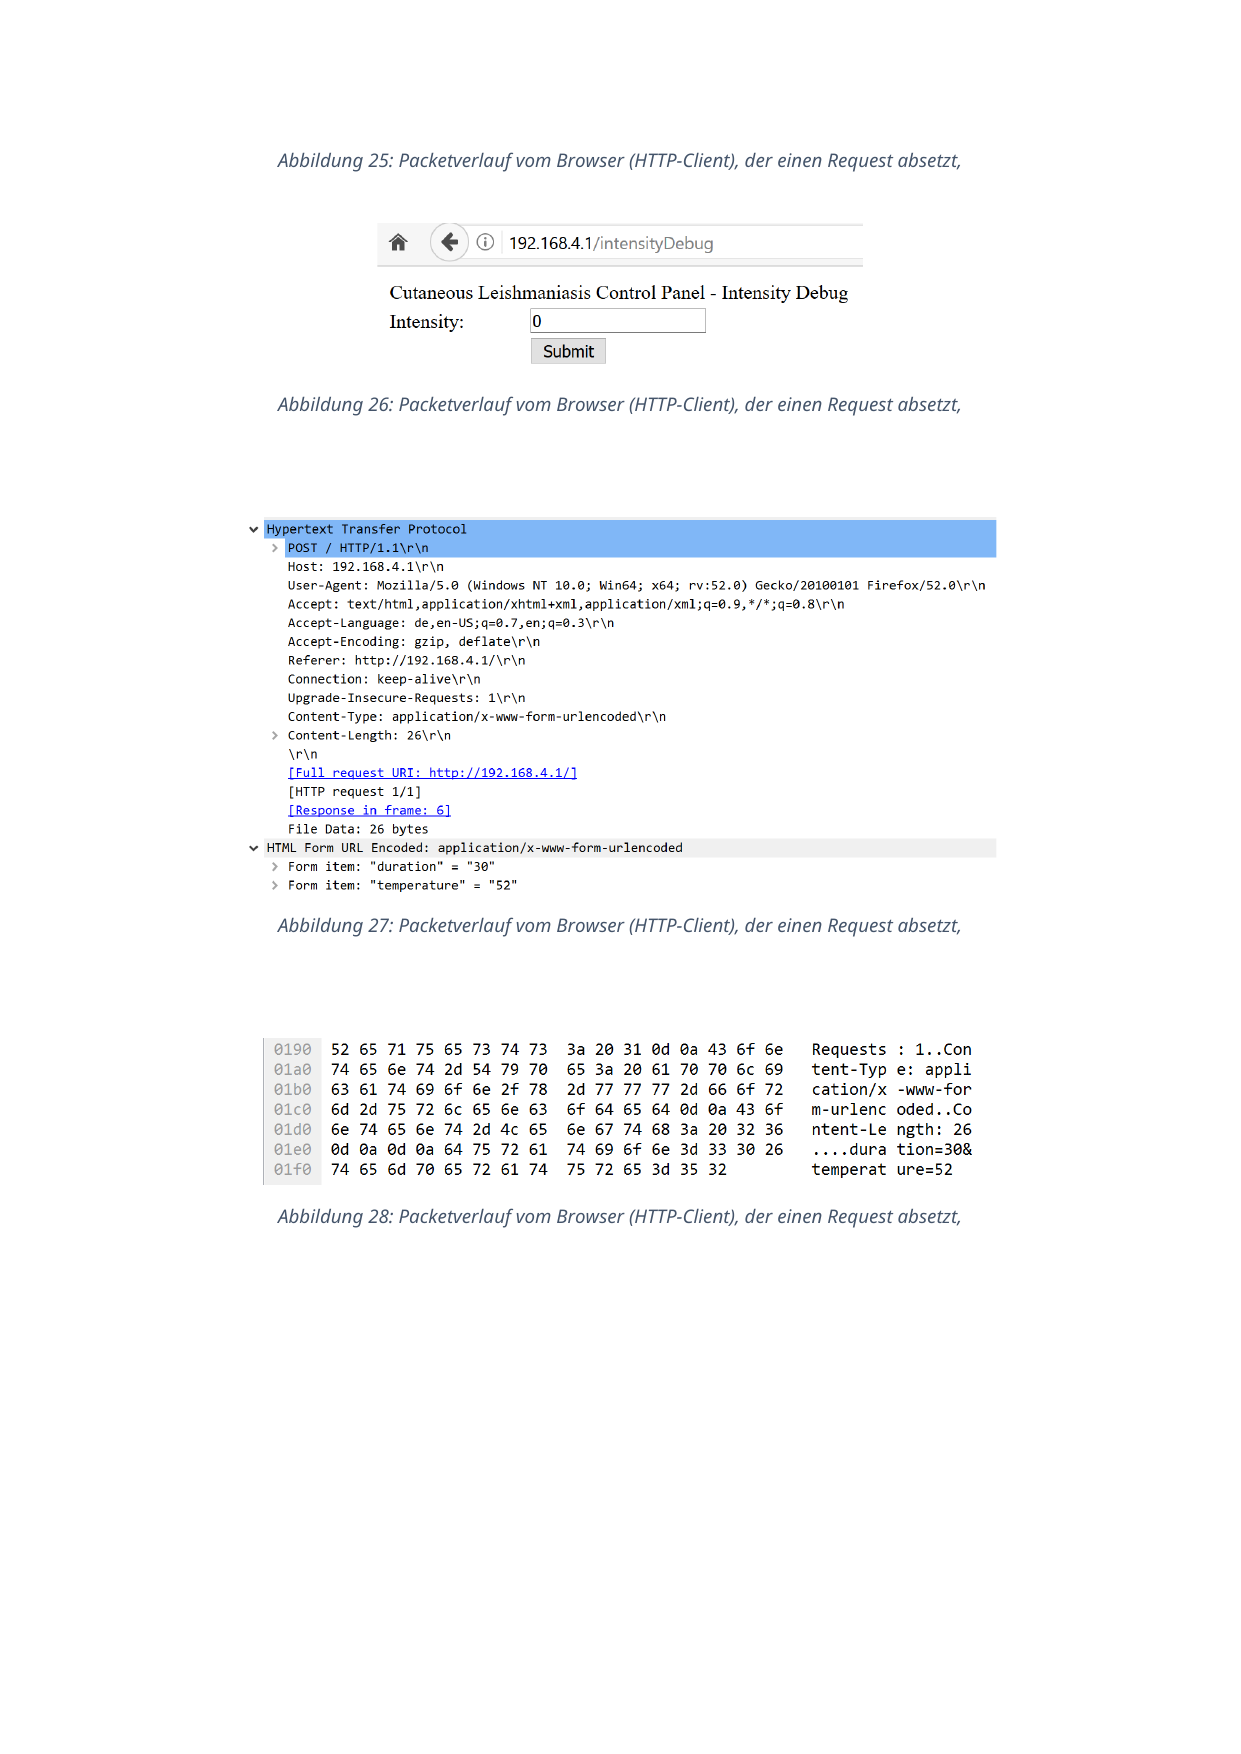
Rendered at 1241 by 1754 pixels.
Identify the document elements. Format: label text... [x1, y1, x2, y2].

picture [377, 223, 863, 372]
picture [243, 517, 997, 894]
picture [263, 1038, 977, 1185]
